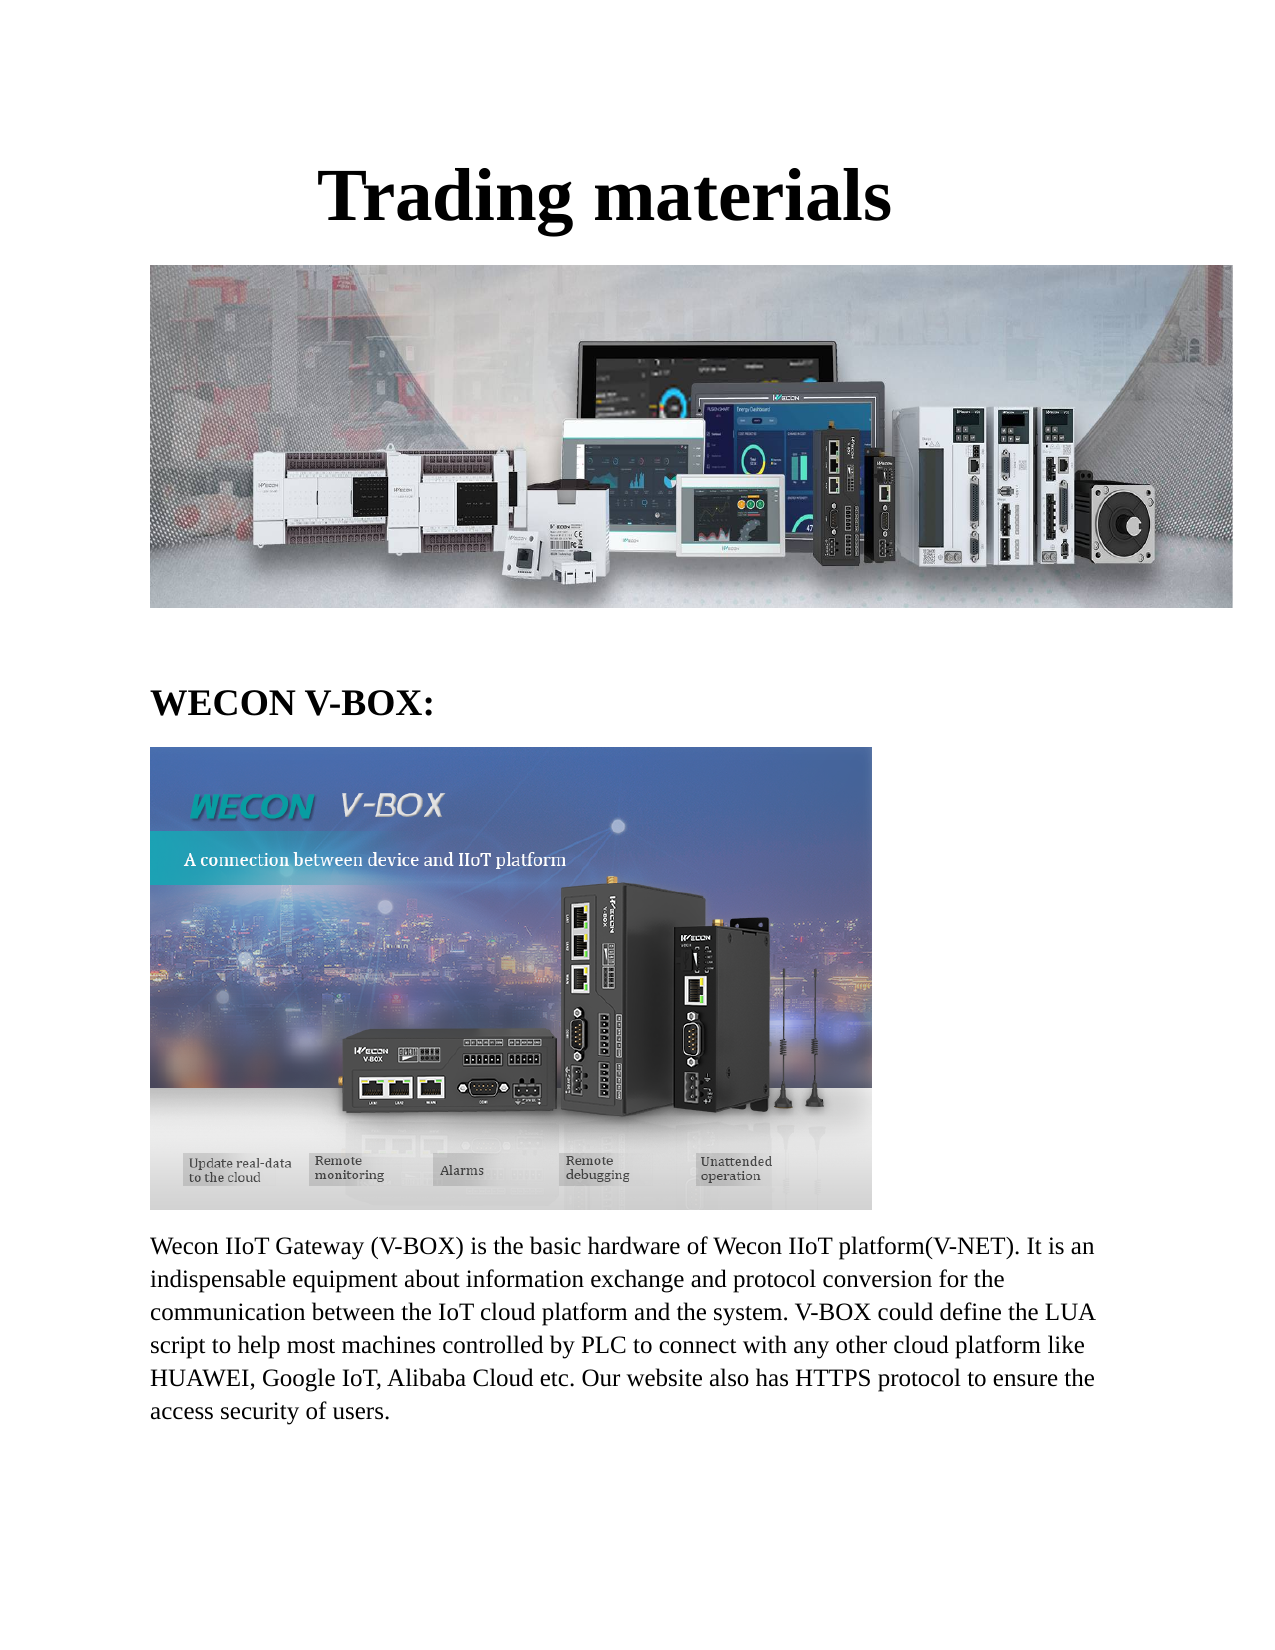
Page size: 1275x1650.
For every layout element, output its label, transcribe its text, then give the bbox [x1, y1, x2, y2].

text Trading materials [150, 150, 1125, 236]
picture [150, 265, 1233, 608]
text WECON V-BOX: [150, 681, 1125, 724]
picture [150, 747, 872, 1210]
text Wecon IIoT Gateway (V-BOX) is the basic hardware of Wecon IIoT platform(V-NET). It is an indispensable equipment about information exchange and protocol conversion for the communication between the IoT cloud platform and the system. V-BOX could define the LUA script to help most machines controlled by PLC to connect with any other cloud platform like HUAWEI, Google IoT, Alibaba Cloud etc. Our website also has HTTPS protocol to ensure the access security of users. [150, 1231, 1125, 1424]
